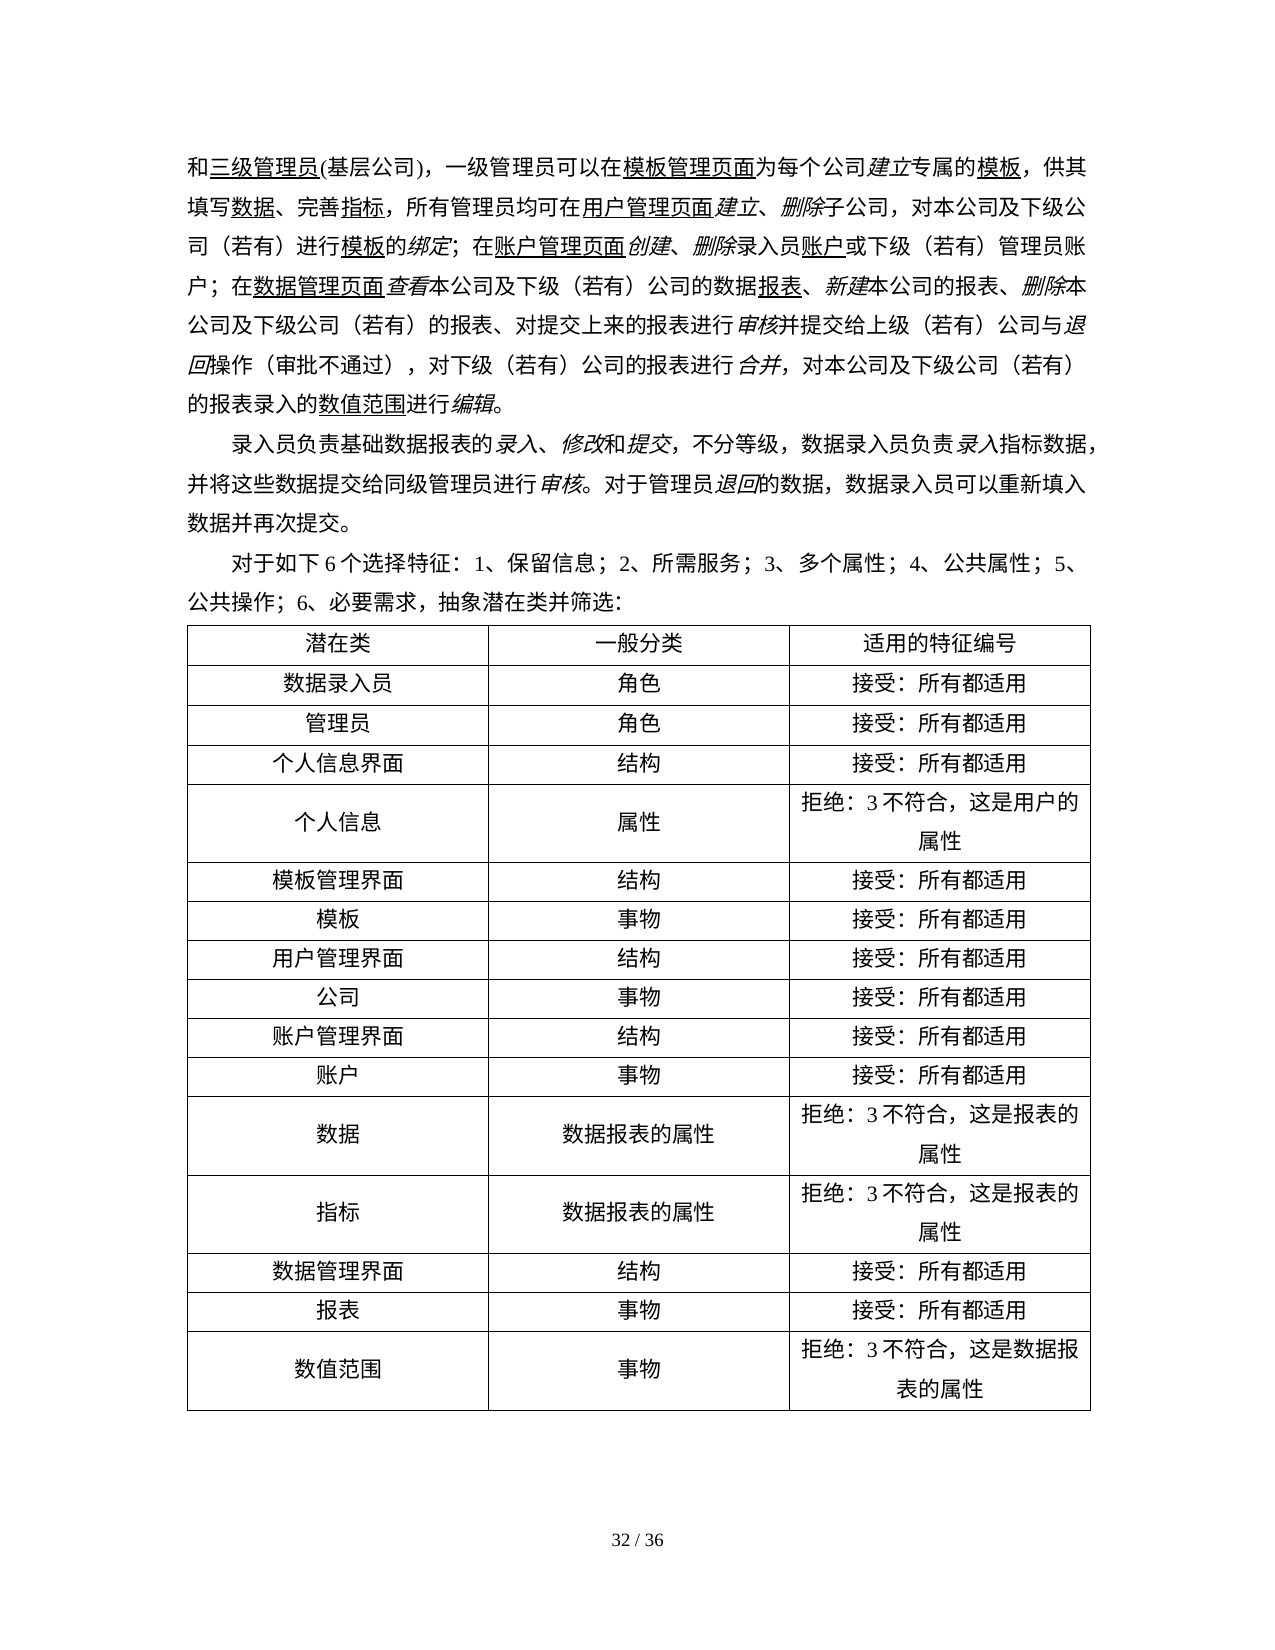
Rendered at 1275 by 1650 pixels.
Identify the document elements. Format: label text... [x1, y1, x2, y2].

text 录入员负责基础数据报表的录入、修改和提交，不分等级，数据录入员负责录入指标数据，并将这些数据提交给同级管理员进行审核。对于管理员退回的数据，数据录入员可以重新填入数据并再次提交。 [187, 427, 1088, 538]
table_cell 事物 [489, 980, 789, 1018]
table_cell 结构 [489, 746, 789, 784]
table_cell 管理员 [188, 706, 488, 745]
table_header 适用的特征编号 [790, 626, 1090, 665]
table_cell 数据报表的属性 [489, 1097, 789, 1174]
table_cell 拒绝：3不符合，这是用户的属性 [790, 785, 1090, 862]
table_cell 事物 [489, 1293, 789, 1331]
table_cell 拒绝：3不符合，这是数据报表的属性 [790, 1332, 1090, 1409]
table_cell 模板管理界面 [188, 863, 488, 901]
table_cell 账户管理界面 [188, 1019, 488, 1057]
table_cell 属性 [489, 785, 789, 862]
table_cell 数据报表的属性 [489, 1176, 789, 1253]
table_cell 接受：所有都适用 [790, 941, 1090, 979]
table_cell 报表 [188, 1293, 488, 1331]
table_cell 接受：所有都适用 [790, 1019, 1090, 1057]
table_cell 结构 [489, 1254, 789, 1292]
table_cell 接受：所有都适用 [790, 666, 1090, 705]
table_cell 接受：所有都适用 [790, 746, 1090, 784]
table_cell 用户管理界面 [188, 941, 488, 979]
table_cell 接受：所有都适用 [790, 1293, 1090, 1331]
table_cell 接受：所有都适用 [790, 863, 1090, 901]
table_cell 数值范围 [188, 1332, 488, 1409]
table_cell 个人信息 [188, 785, 488, 862]
table_cell 结构 [489, 941, 789, 979]
table_cell 接受：所有都适用 [790, 1254, 1090, 1292]
table_cell 角色 [489, 706, 789, 745]
table_cell 事物 [489, 1332, 789, 1409]
table_header 潜在类 [188, 626, 488, 665]
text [187, 150, 1088, 419]
table_cell 公司 [188, 980, 488, 1018]
table_cell 拒绝：3不符合，这是报表的属性 [790, 1097, 1090, 1174]
table_cell 事物 [489, 1058, 789, 1096]
text 对于如下6个选择特征：1、保留信息；2、所需服务；3、多个属性；4、公共属性；5、公共操作；6、必要需求，抽象潜在类并筛选： [187, 546, 1088, 617]
table_cell 接受：所有都适用 [790, 706, 1090, 745]
table_cell 接受：所有都适用 [790, 1058, 1090, 1096]
table_cell 结构 [489, 1019, 789, 1057]
table_header 一般分类 [489, 626, 789, 665]
table_cell 事物 [489, 902, 789, 940]
table_cell 角色 [489, 666, 789, 705]
table_cell 账户 [188, 1058, 488, 1096]
table_cell 结构 [489, 863, 789, 901]
table_cell 数据 [188, 1097, 488, 1174]
table_cell 模板 [188, 902, 488, 940]
table_cell 个人信息界面 [188, 746, 488, 784]
table_cell 接受：所有都适用 [790, 902, 1090, 940]
table_cell 数据录入员 [188, 666, 488, 705]
table_cell 数据管理界面 [188, 1254, 488, 1292]
table_cell 指标 [188, 1176, 488, 1253]
table_cell 接受：所有都适用 [790, 980, 1090, 1018]
table_cell 拒绝：3不符合，这是报表的属性 [790, 1176, 1090, 1253]
